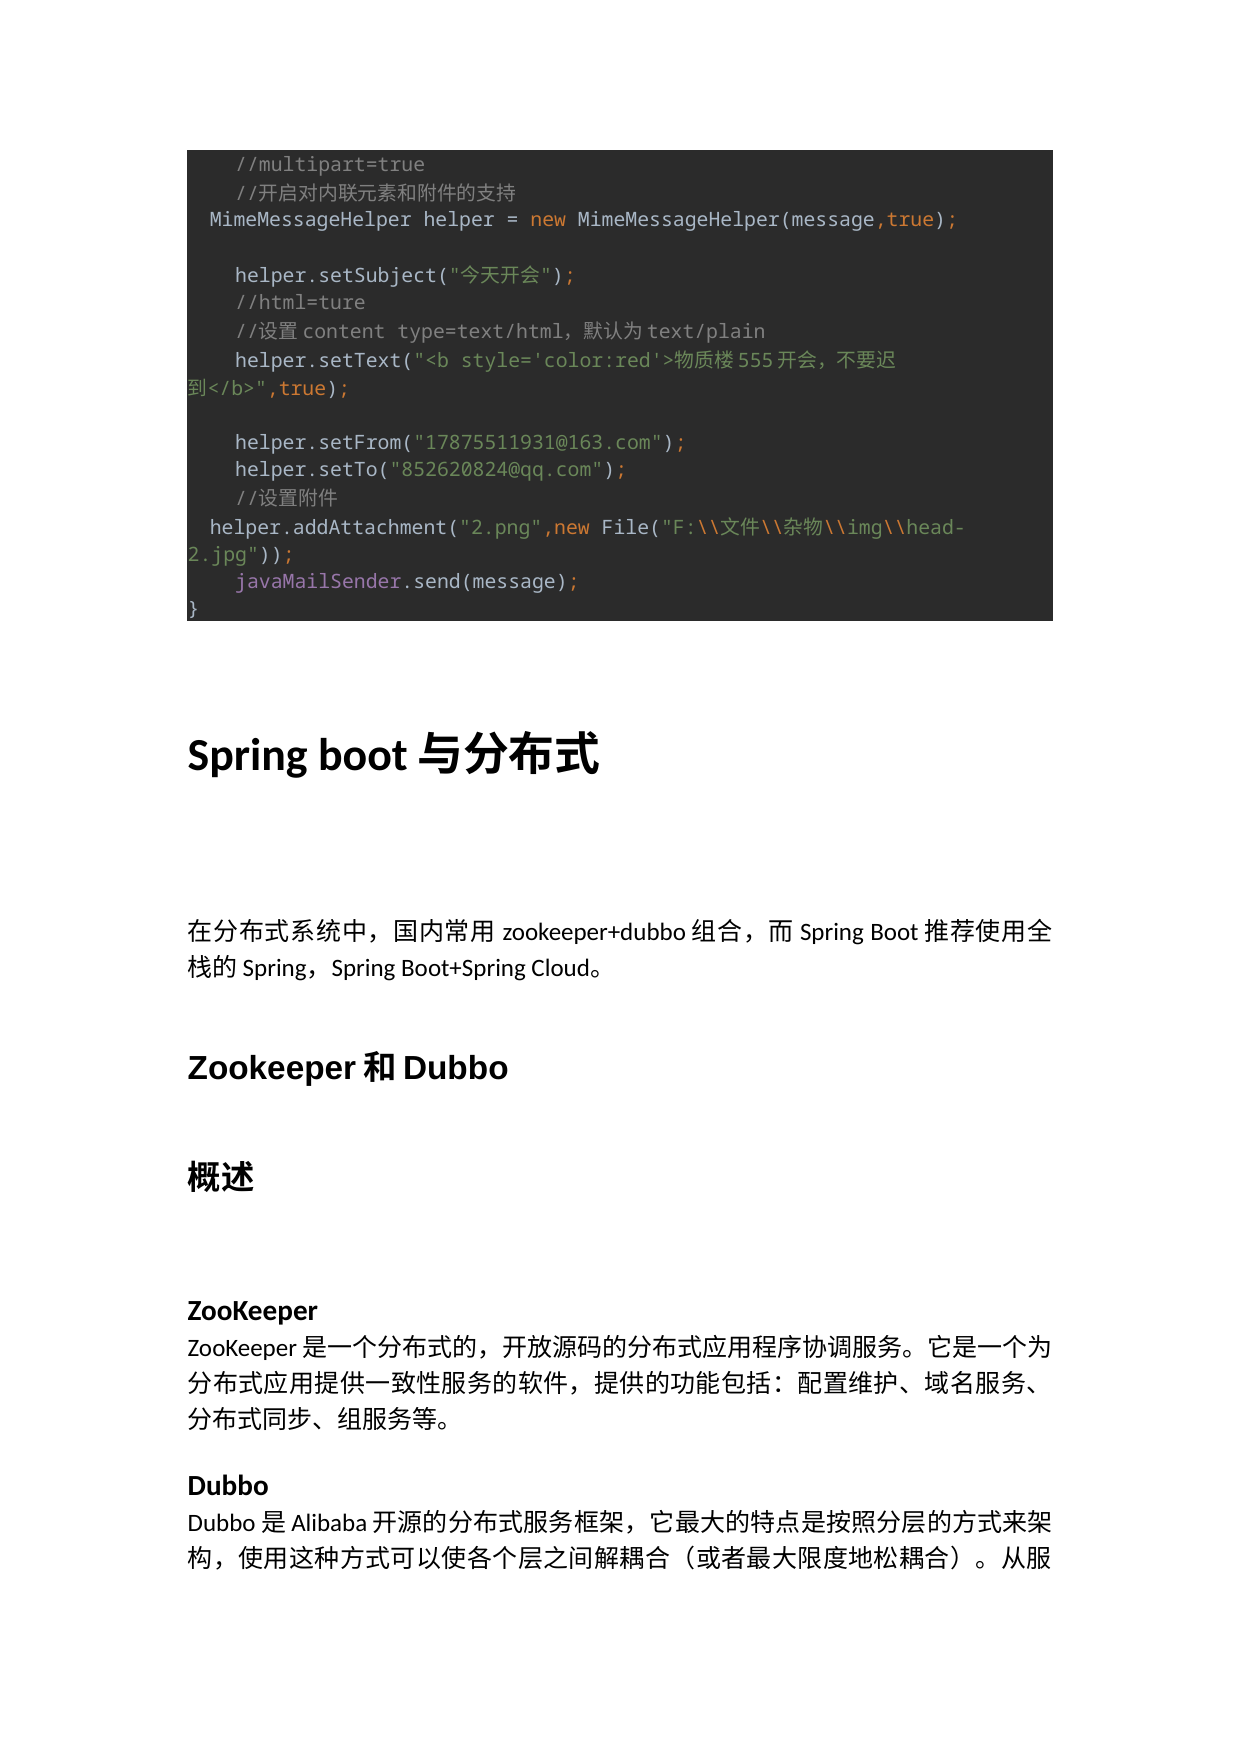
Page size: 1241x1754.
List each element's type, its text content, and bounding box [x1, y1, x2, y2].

subtitle 概述 [187, 1151, 1053, 1199]
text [187, 150, 1053, 621]
text ZooKeeper 是一个分布式的，开放源码的分布式应用程序协调服务。它是一个为分布式应用提供一致性服务的软件，提供的功能包括：配置维护、域名服务、分布式同步、组服务等。 [187, 1327, 1053, 1436]
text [187, 1502, 1053, 1575]
text ZooKeeper [187, 1292, 1053, 1327]
text 在分布式系统中，国内常用zookeeper+dubbo组合，而Spring Boot推荐使用全栈的Spring，Spring Boot+Spring Cloud。 [187, 911, 1053, 983]
subtitle Zookeeper和Dubbo [187, 1041, 1053, 1089]
subtitle Spring boot与分布式 [187, 717, 1053, 784]
text Dubbo [187, 1467, 1053, 1502]
